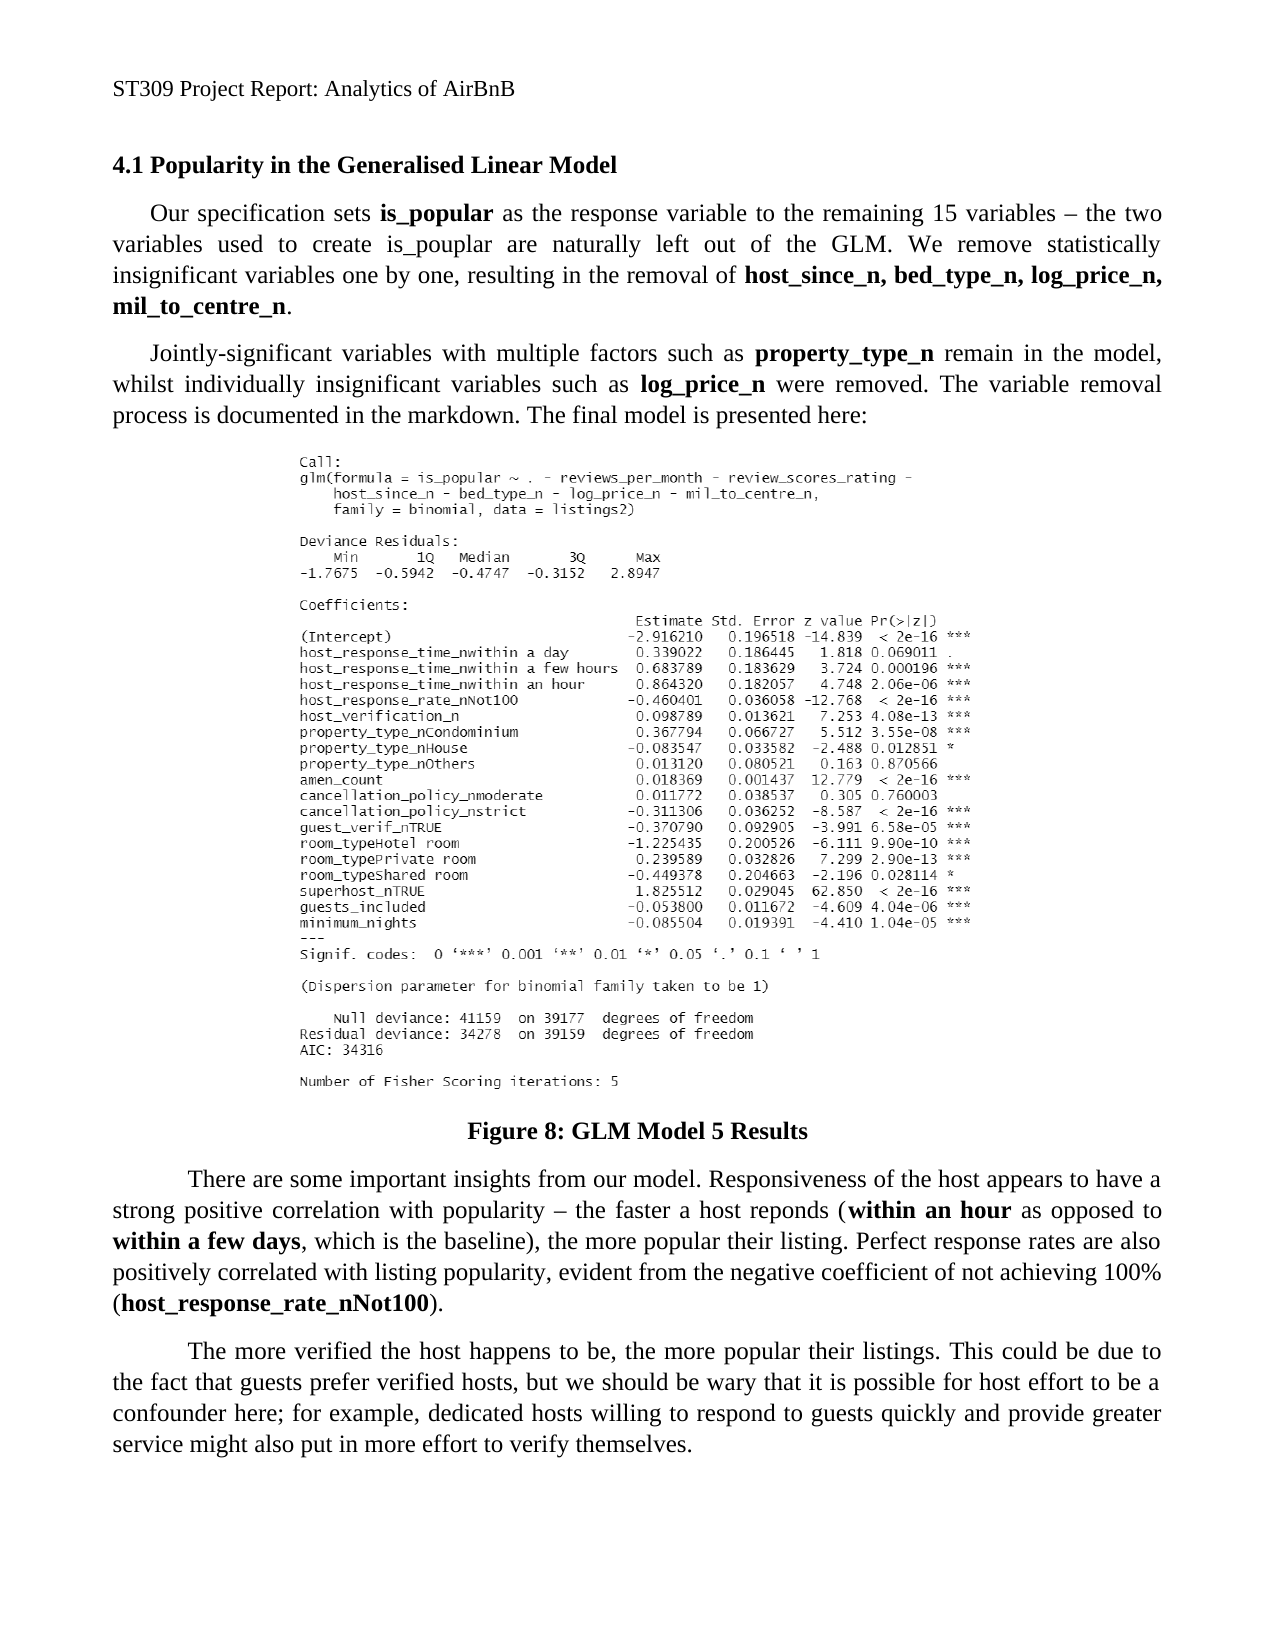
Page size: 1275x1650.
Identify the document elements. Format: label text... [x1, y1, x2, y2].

text Jointly-significant variables with multiple factors such as property_type_n remain in the model, whilst individually insignificant variables such as log_price_n were removed. The variable removal process is documented in the markdown. The final model is presented here: [112, 338, 1162, 429]
text There are some important insights from our model. Responsiveness of the host appears to have a strong positive correlation with popularity – the faster a host reponds (within an hour as opposed to within a few days, which is the baseline), the more popular their listing. Perfect response rates are also positively correlated with listing popularity, evident from the negative coefficient of not achieving 100% (host_response_rate_nNot100). [112, 1164, 1162, 1317]
text Figure 8: GLM Model 5 Results [112, 1116, 1162, 1145]
text Our specification sets is_popular as the response variable to the remaining 15 variables – the two variables used to create is_pouplar are naturally left out of the GLM. We remove statistically insignificant variables one by one, resulting in the removal of host_since_n, bed_type_n, log_price_n, mil_to_centre_n. [112, 198, 1162, 319]
picture [295, 453, 975, 1091]
text The more verified the host happens to be, the more popular their listings. This could be due to the fact that guests prefer verified hosts, but we should be wary that it is possible for host effort to be a confounder here; for example, dedicated hosts willing to respond to guests quickly and provide greater service might also put in more effort to verify themselves. [112, 1336, 1162, 1458]
text 4.1 Popularity in the Generalised Linear Model [112, 150, 1162, 179]
